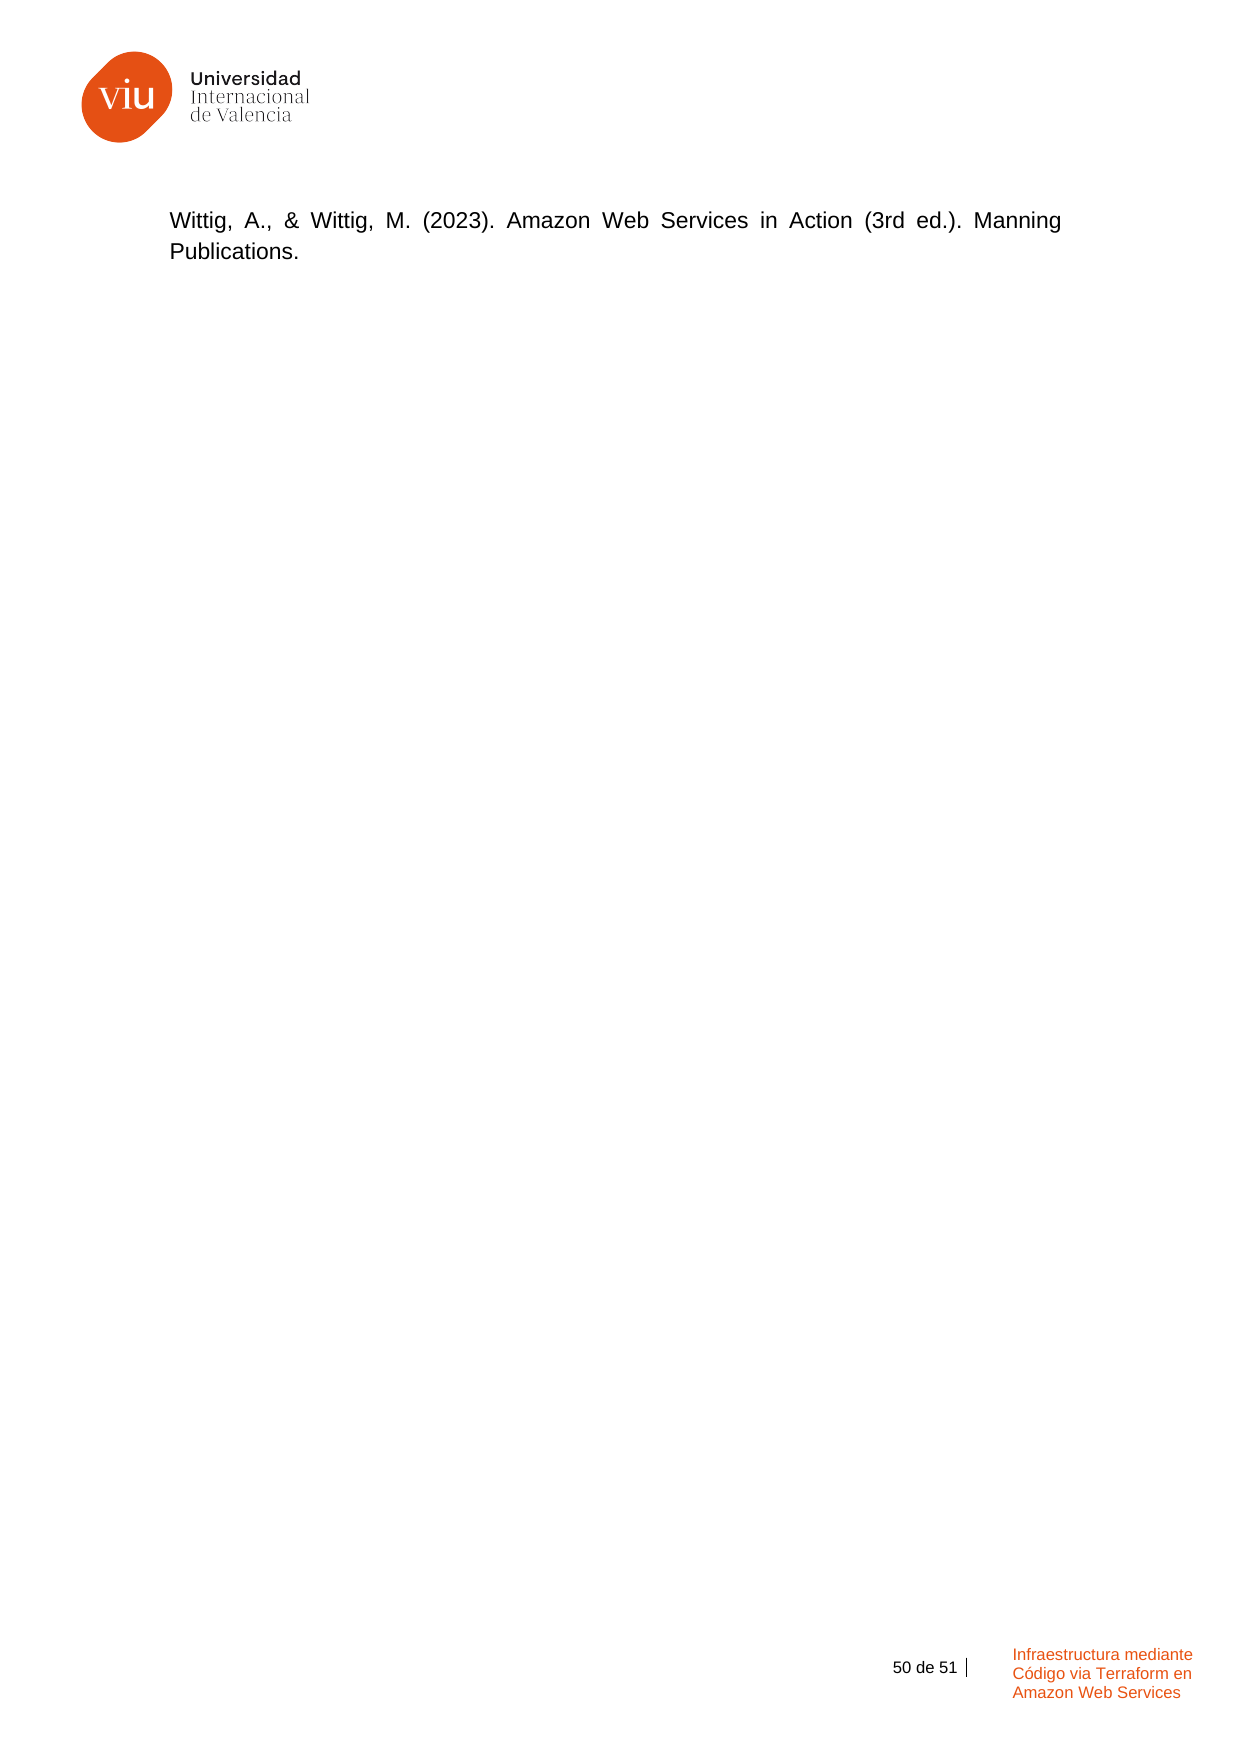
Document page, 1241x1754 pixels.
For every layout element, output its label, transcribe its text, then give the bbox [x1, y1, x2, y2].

picture [60, 29, 330, 165]
text Wittig, A., & Wittig, M. (2023). Amazon Web Services in Action (3rd ed.). Manning Publications. [169, 234, 1063, 264]
